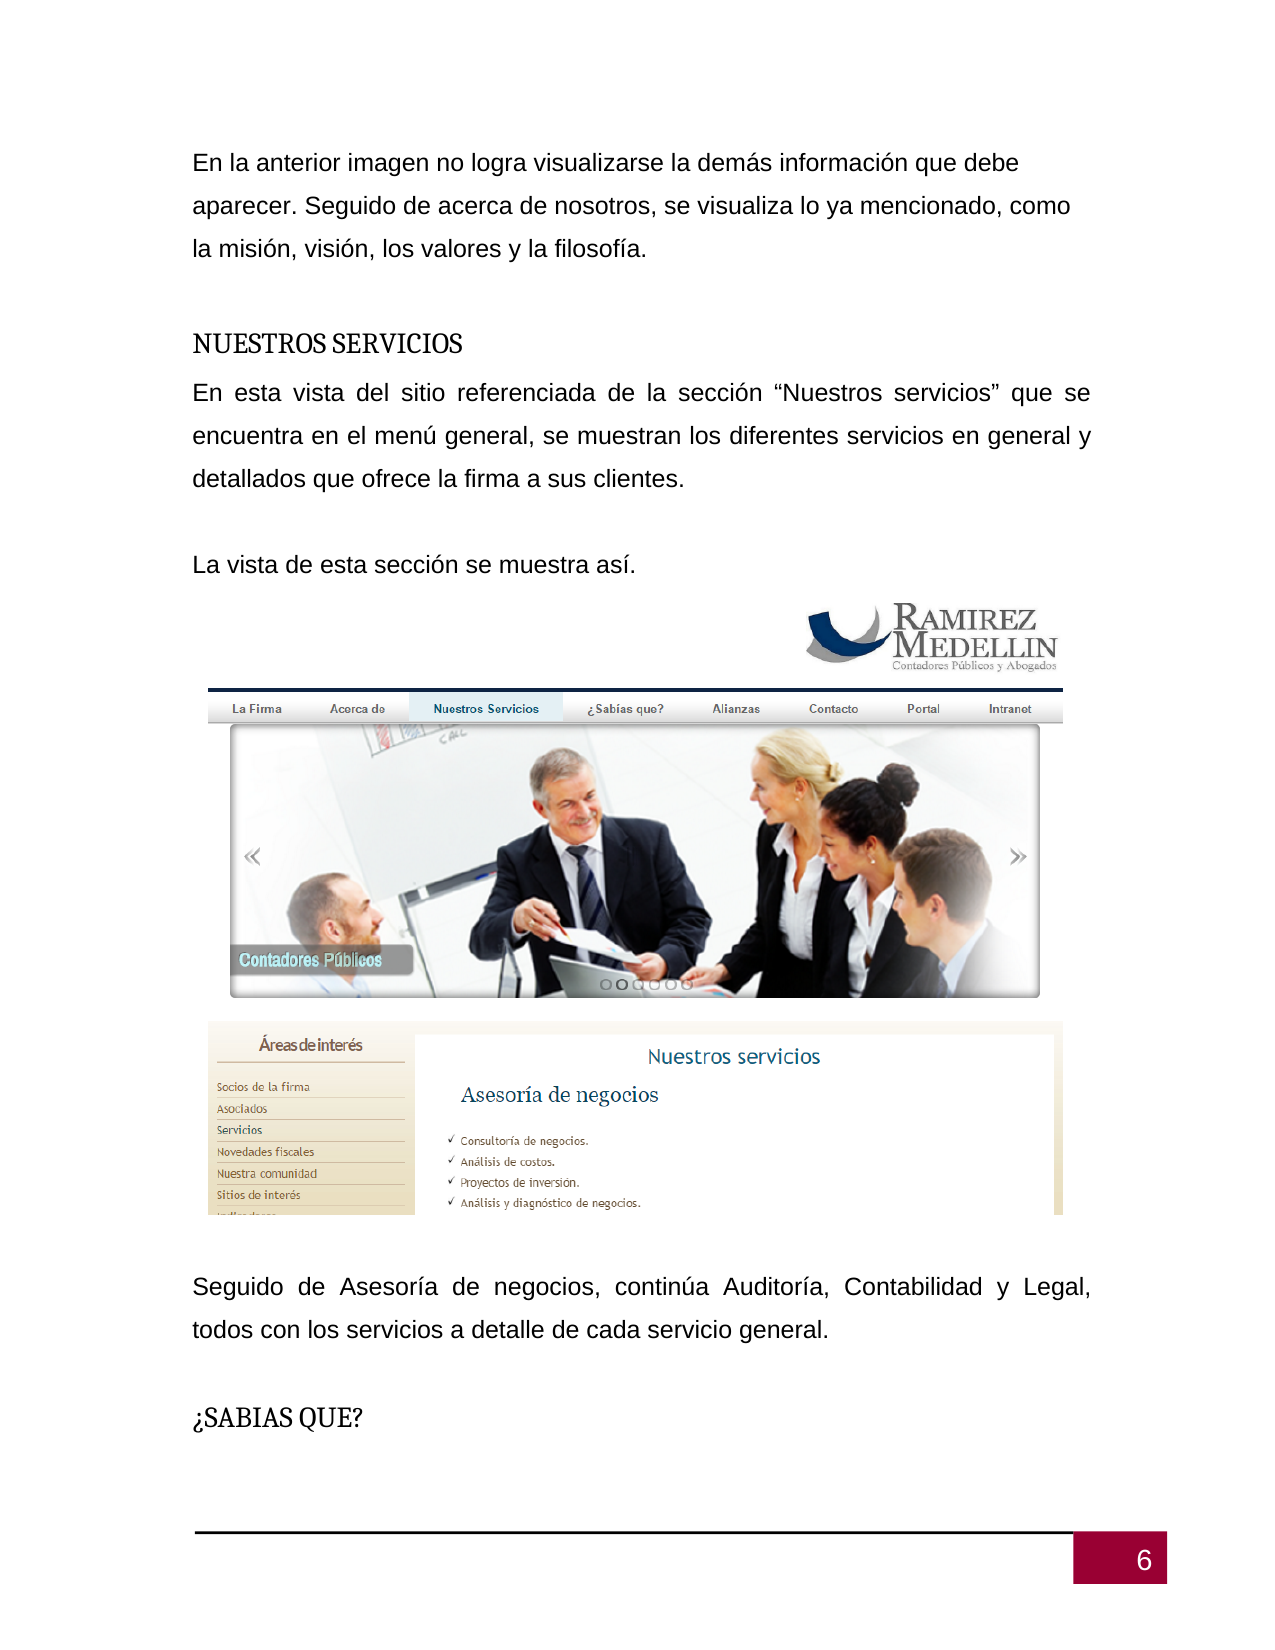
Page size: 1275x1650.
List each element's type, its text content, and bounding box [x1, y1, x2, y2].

text La vista de esta sección se muestra así. [192, 550, 1092, 579]
picture [192, 593, 1092, 1215]
text Seguido de Asesoría de negocios, continúa Auditoría, Contabilidad y Legal, todos con los servicios a detalle de cada servicio general. [192, 1272, 1092, 1343]
text NUESTROS SERVICIOS [192, 327, 1092, 361]
text En la anterior imagen no logra visualizarse la demás información que debe aparecer. Seguido de acerca de nosotros, se visualiza lo ya mencionado, como la misión, visión, los valores y la filosofía. [192, 148, 1092, 263]
text ¿SABIAS QUE? [192, 1401, 1092, 1434]
text En esta vista del sitio referenciada de la sección “Nuestros servicios” que se encuentra en el menú general, se muestran los diferentes servicios en general y detallados que ofrece la firma a sus clientes. [192, 378, 1092, 493]
